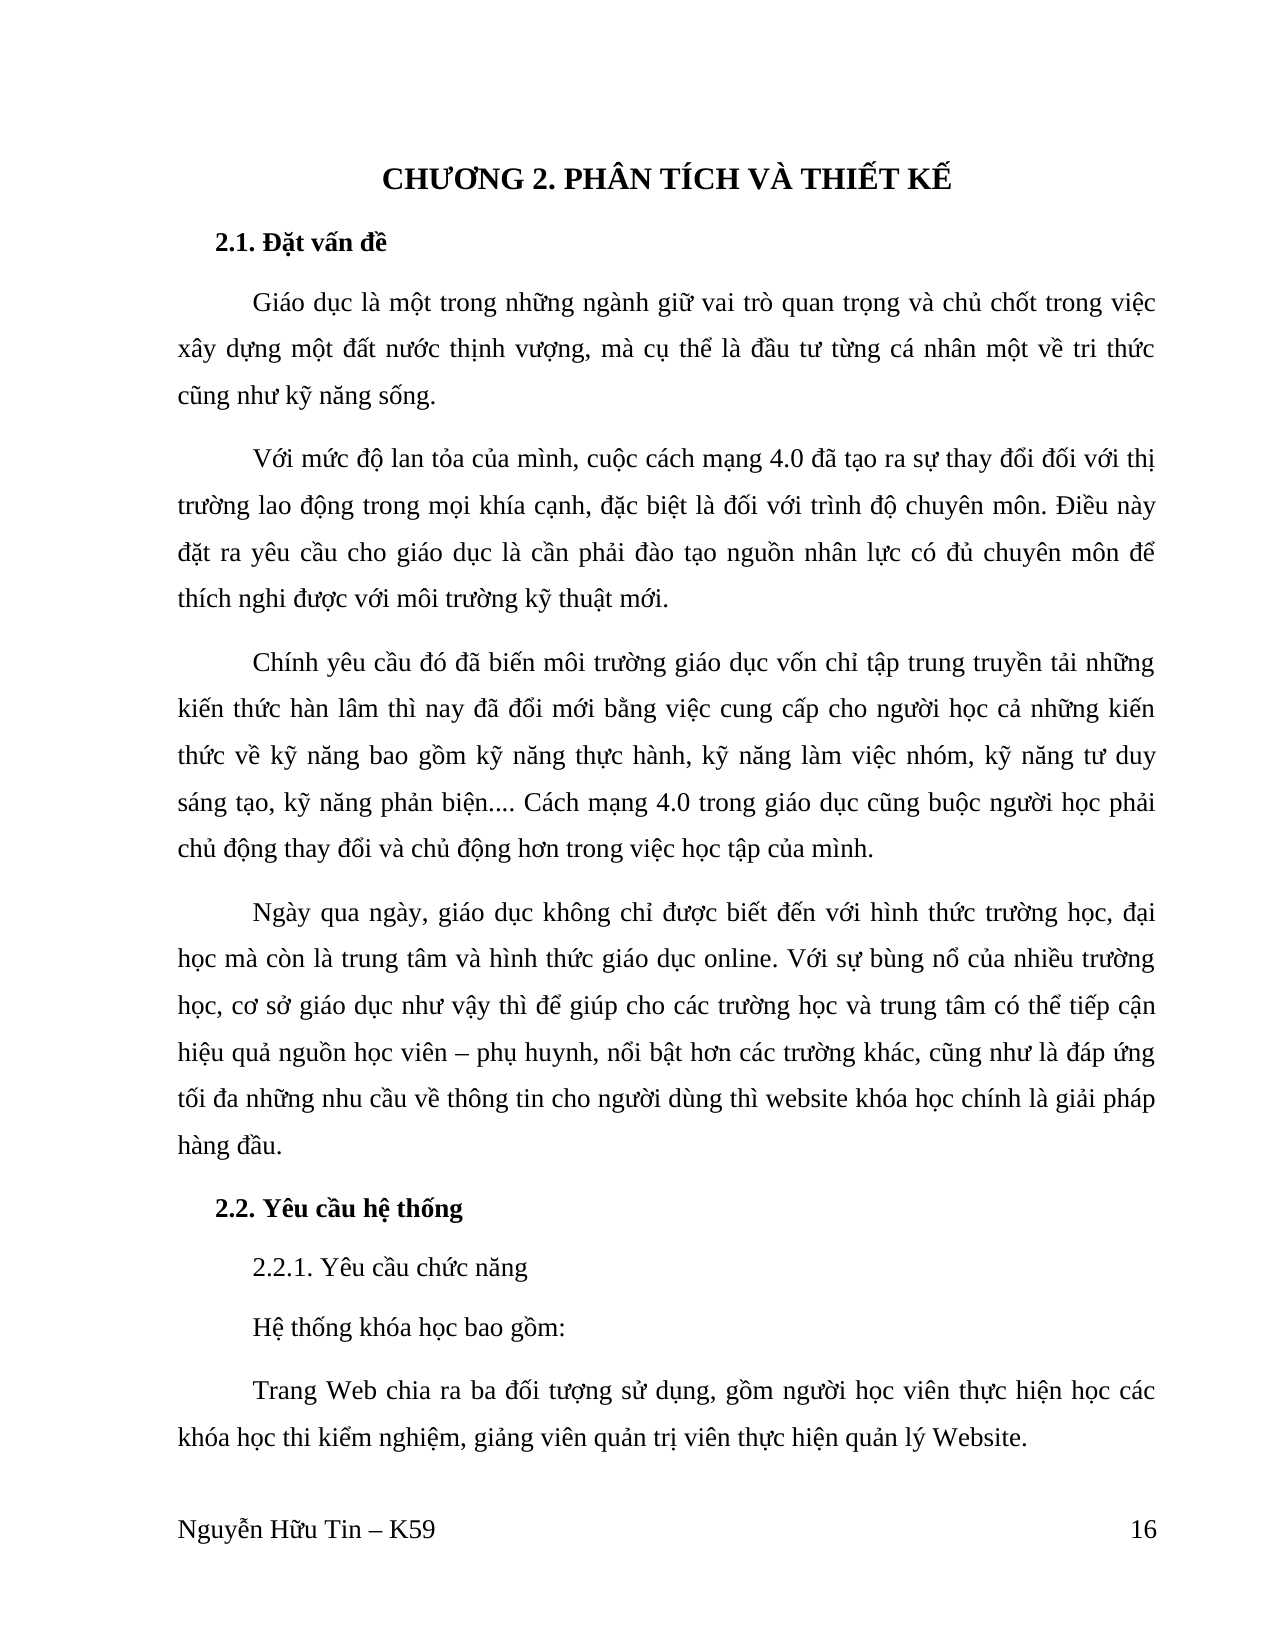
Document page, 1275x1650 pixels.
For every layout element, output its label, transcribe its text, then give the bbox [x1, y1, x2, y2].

subtitle PHÂN TÍCH VÀ THIẾT KẾ [177, 160, 1157, 196]
text Hệ thống khóa học bao gồm: [177, 1311, 1157, 1342]
text Giáo dục là một trong những ngành giữ vai trò quan trọng và chủ chốt trong việc xây dựng một đất nước thịnh vượng, mà cụ thể là đầu tư từng cá nhân một về tri thức cũng như kỹ năng sống. [177, 286, 1157, 410]
text Ngày qua ngày, giáo dục không chỉ được biết đến với hình thức trường học, đại học mà còn là trung tâm và hình thức giáo dục online. Với sự bùng nổ của nhiều trường học, cơ sở giáo dục như vậy thì để giúp cho các trường học và trung tâm có thể tiếp cận hiệu quả nguồn học viên – phụ huynh, nổi bật hơn các trường khác, cũng như là đáp ứng tối đa những nhu cầu về thông tin cho người dùng thì website khóa học chính là giải pháp hàng đầu. [177, 896, 1157, 1160]
subtitle Yêu cầu chức năng [252, 1252, 1157, 1283]
text Với mức độ lan tỏa của mình, cuộc cách mạng 4.0 đã tạo ra sự thay đổi đối với thị trường lao động trong mọi khía cạnh, đặc biệt là đối với trình độ chuyên môn. Điều này đặt ra yêu cầu cho giáo dục là cần phải đào tạo nguồn nhân lực có đủ chuyên môn để thích nghi được với môi trường kỹ thuật mới. [177, 442, 1157, 613]
subtitle Đặt vấn đề [215, 227, 1157, 258]
subtitle Yêu cầu hệ thống [215, 1192, 1157, 1223]
text Chính yêu cầu đó đã biến môi trường giáo dục vốn chỉ tập trung truyền tải những kiến thức hàn lâm thì nay đã đổi mới bằng việc cung cấp cho người học cả những kiến thức về kỹ năng bao gồm kỹ năng thực hành, kỹ năng làm việc nhóm, kỹ năng tư duy sáng tạo, kỹ năng phản biện.... Cách mạng 4.0 trong giáo dục cũng buộc người học phải chủ động thay đổi và chủ động hơn trong việc học tập của mình. [177, 646, 1157, 863]
text Trang Web chia ra ba đối tượng sử dụng, gồm người học viên thực hiện học các khóa học thi kiểm nghiệm, giảng viên quản trị viên thực hiện quản lý Website. [177, 1374, 1157, 1452]
